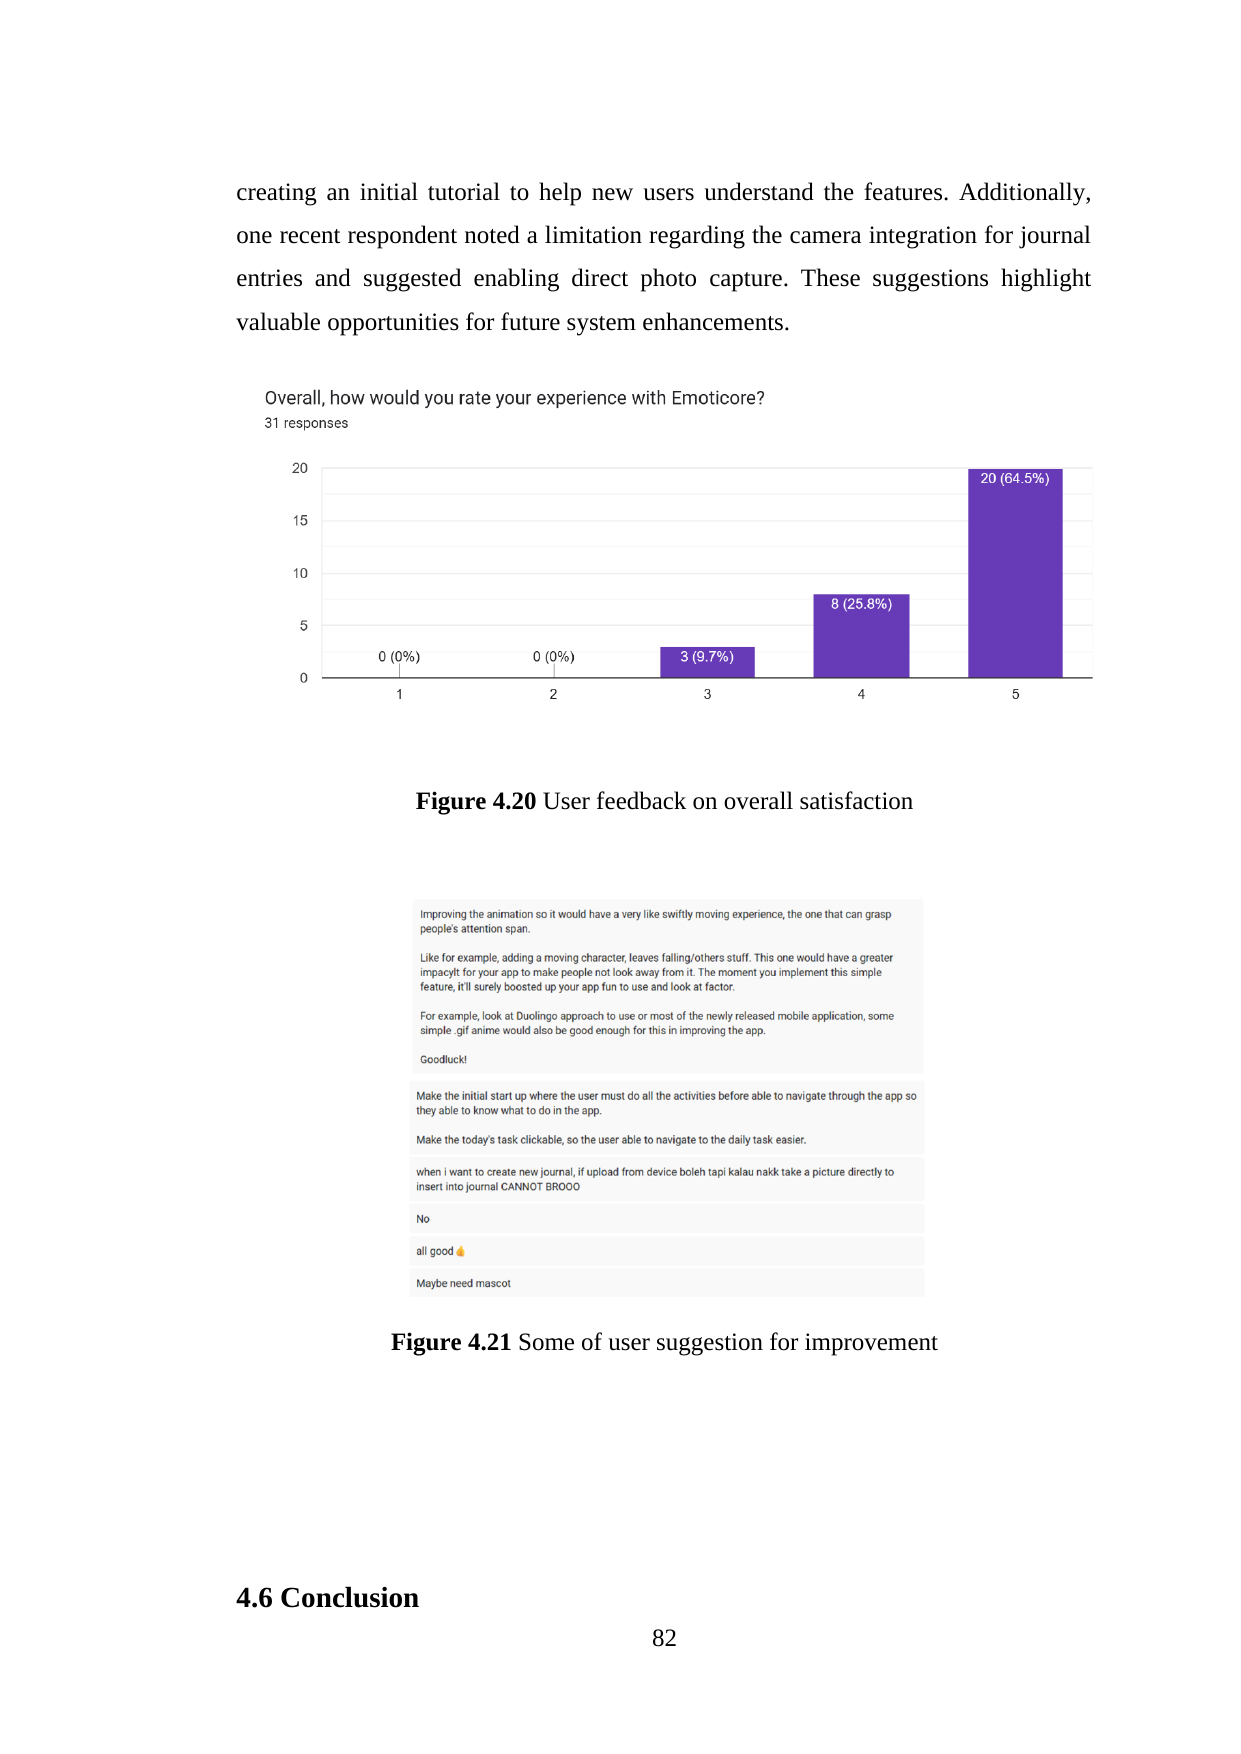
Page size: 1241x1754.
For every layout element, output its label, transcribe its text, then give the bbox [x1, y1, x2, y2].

picture [236, 357, 1093, 765]
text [236, 177, 1092, 335]
picture [372, 887, 963, 1305]
text 4.6 Conclusion [236, 1580, 1092, 1613]
text Figure 4.21 Some of user suggestion for improvement [236, 1327, 1092, 1355]
text Figure 4.20 User feedback on overall satisfaction [236, 786, 1092, 815]
